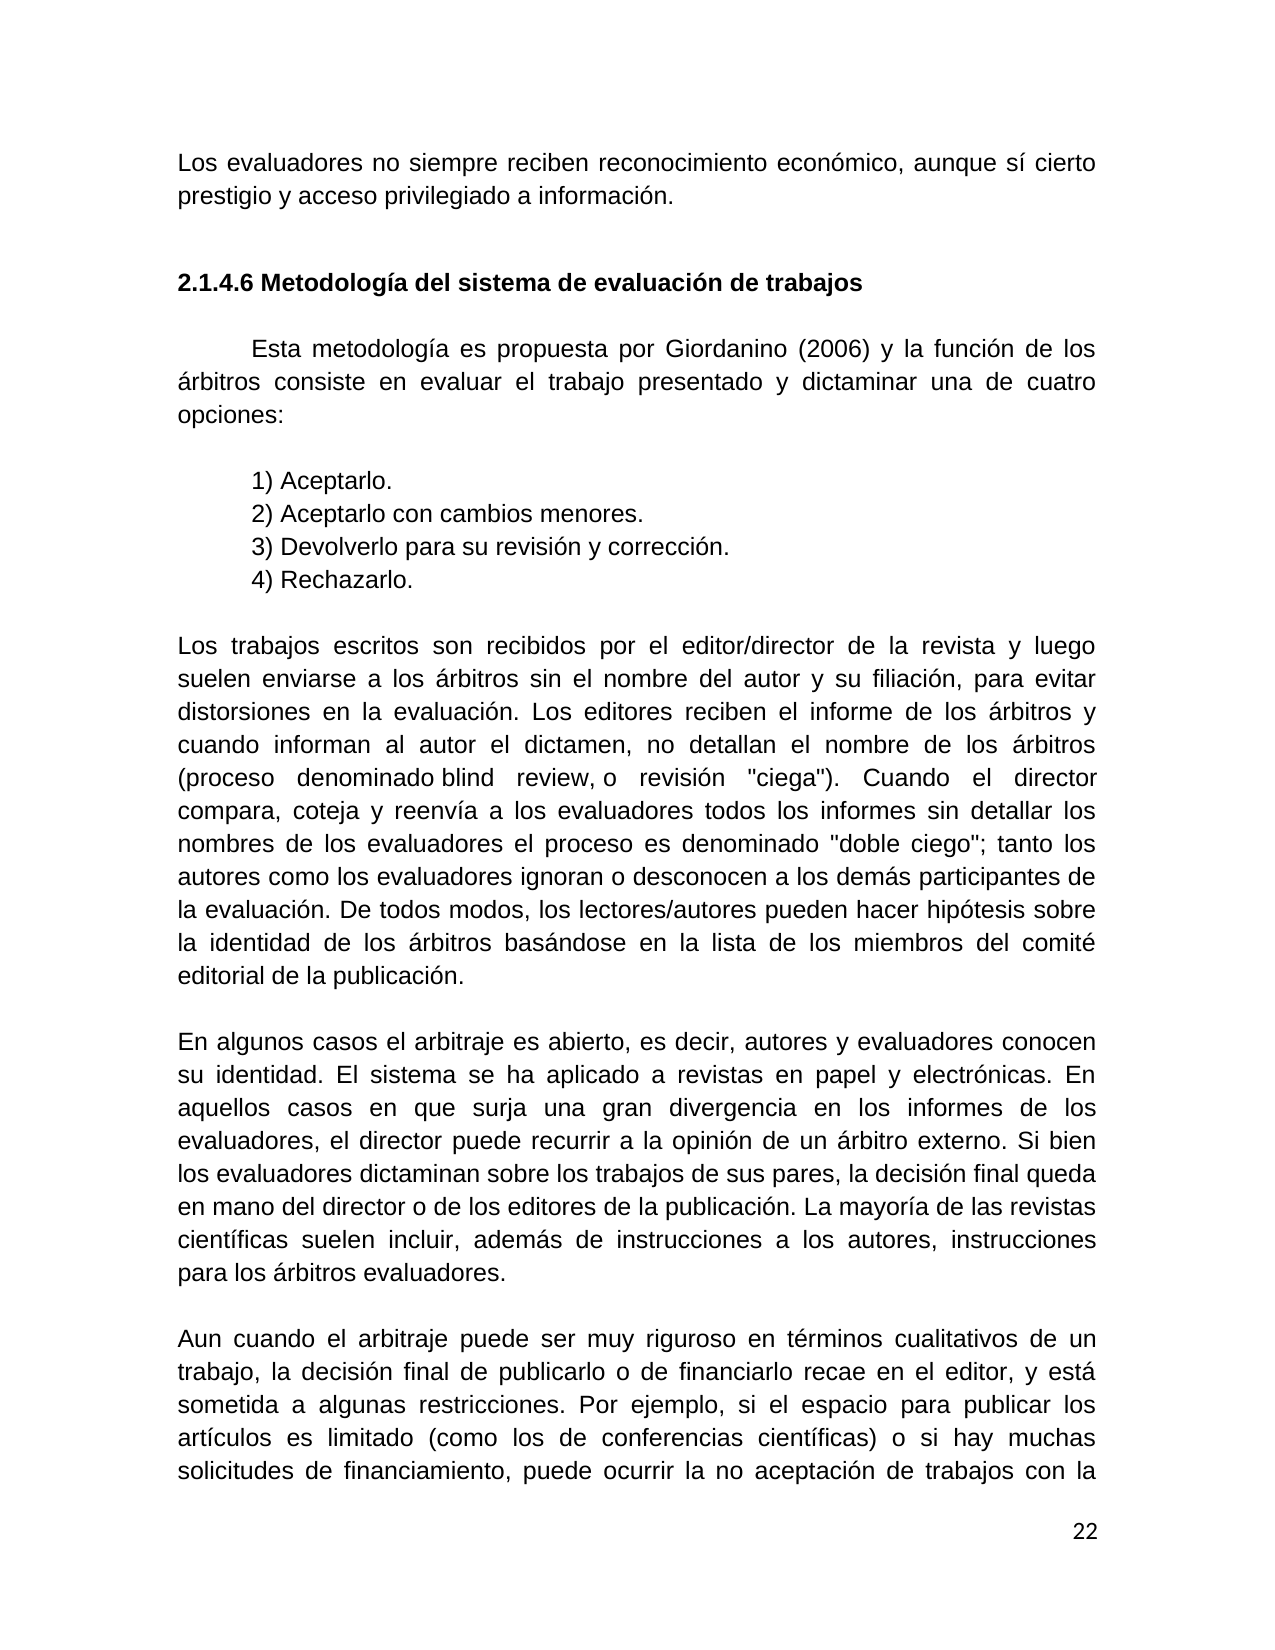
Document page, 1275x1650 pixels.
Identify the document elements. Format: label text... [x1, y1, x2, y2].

text 4) Rechazarlo. [177, 565, 1098, 593]
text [177, 148, 1098, 209]
text Los trabajos escritos son recibidos por el editor/director de la revista y luego suelen enviarse a los árbitros sin el nombre del autor y su filiación, para evitar distorsiones en la evaluación. Los editores reciben el informe de los árbitros y cuando informan al autor el dictamen, no detallan el nombre de los árbitros (proceso denominado blind review, o revisión "ciega"). Cuando el director compara, coteja y reenvía a los evaluadores todos los informes sin detallar los nombres de los evaluadores el proceso es denominado "doble ciego"; tanto los autores como los evaluadores ignoran o desconocen a los demás participantes de la evaluación. De todos modos, los lectores/autores pueden hacer hipótesis sobre la identidad de los árbitros basándose en la lista de los miembros del comité editorial de la publicación. [177, 631, 1098, 990]
text 2) Aceptarlo con cambios menores. [177, 499, 1098, 527]
text En algunos casos el arbitraje es abierto, es decir, autores y evaluadores conocen su identidad. El sistema se ha aplicado a revistas en papel y electrónicas. En aquellos casos en que surja una gran divergencia en los informes de los evaluadores, el director puede recurrir a la opinión de un árbitro externo. Si bien los evaluadores dictaminan sobre los trabajos de sus pares, la decisión final queda en mano del director o de los editores de la publicación. La mayoría de las revistas científicas suelen incluir, además de instrucciones a los autores, instrucciones para los árbitros evaluadores. [177, 1027, 1098, 1287]
subtitle 2.1.4.6 Metodología del sistema de evaluación de trabajos [177, 267, 1098, 296]
text Esta metodología es propuesta por Giordanino (2006) y la función de los árbitros consiste en evaluar el trabajo presentado y dictaminar una de cuatro opciones: [177, 333, 1098, 428]
text 3) Devolverlo para su revisión y corrección. [177, 532, 1098, 560]
text 1) Aceptarlo. [177, 466, 1098, 494]
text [177, 1324, 1098, 1485]
